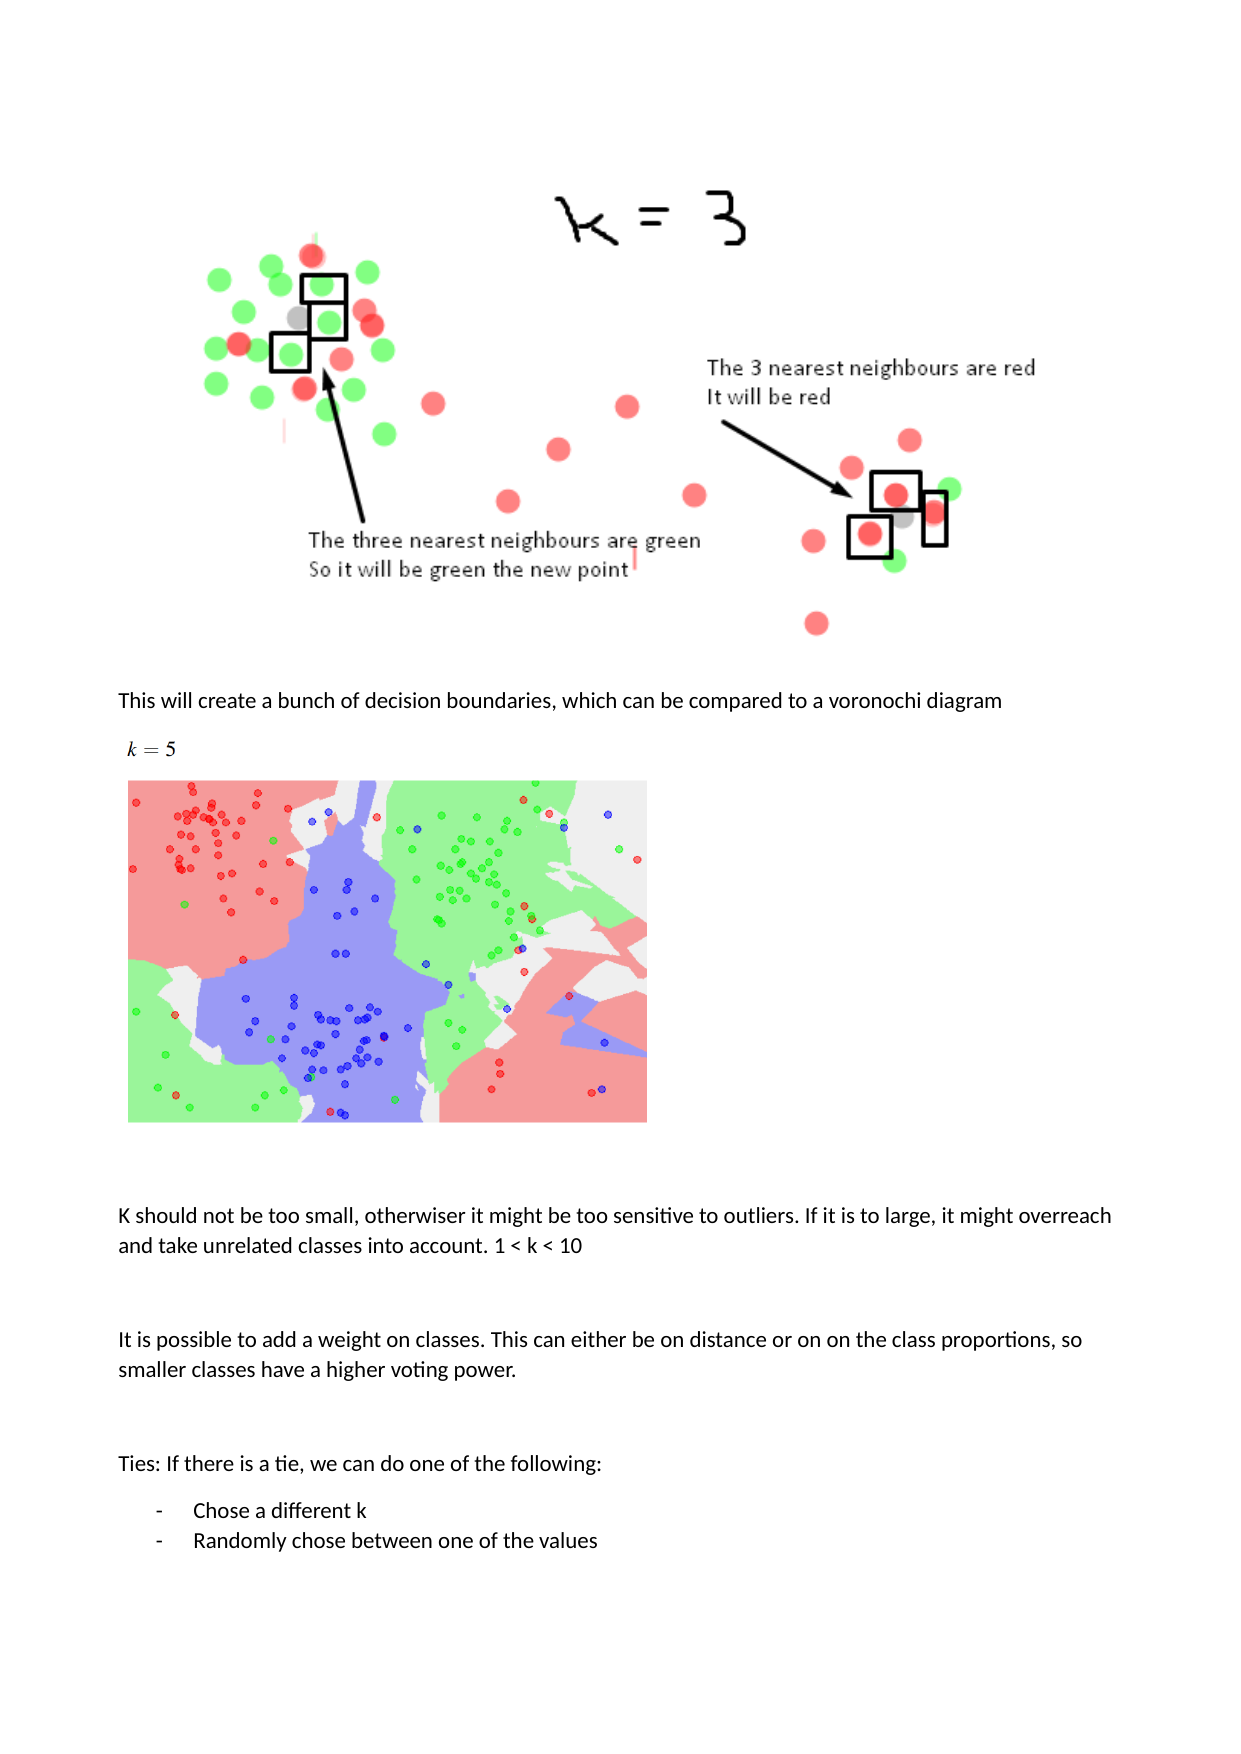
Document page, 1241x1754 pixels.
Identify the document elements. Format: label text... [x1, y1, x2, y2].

text This will create a bunch of decision boundaries, which can be compared to a voronochi diagram [118, 686, 1122, 714]
picture [118, 732, 656, 1136]
picture [118, 177, 1123, 667]
text Ties: If there is a tie, we can do one of the following: [118, 1449, 1122, 1477]
text It is possible to add a weight on classes. This can either be on distance or on on the class proportions, so smaller classes have a higher voting power. [118, 1325, 1122, 1383]
list Randomly chose between one of the values [156, 1526, 1122, 1554]
text K should not be too small, otherwiser it might be too sensitive to outliers. If it is to large, it might overreach and take unrelated classes into account. 1 < k < 10 [118, 1201, 1122, 1259]
list Chose a different k [156, 1496, 1122, 1524]
